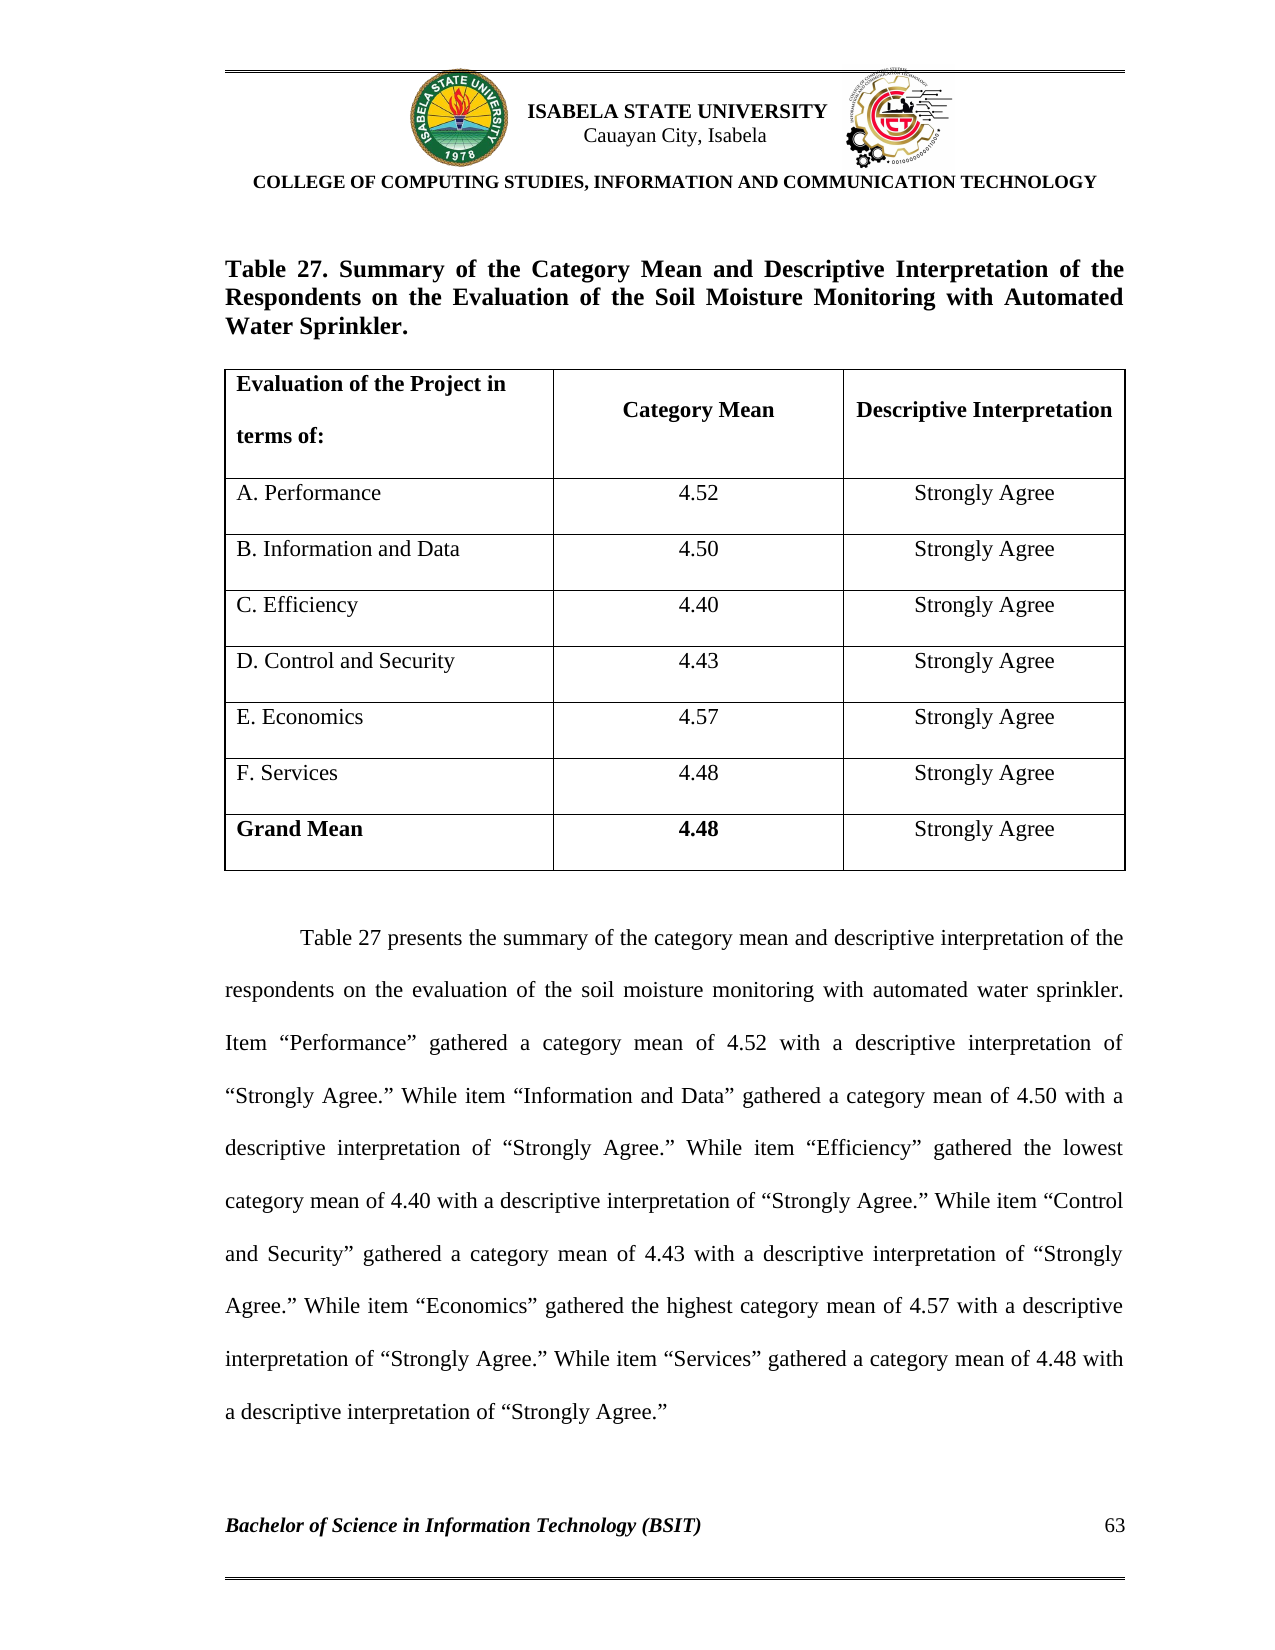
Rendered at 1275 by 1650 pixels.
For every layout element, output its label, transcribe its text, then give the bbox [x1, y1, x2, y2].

table_header Descriptive Interpretation [844, 370, 1124, 477]
table_cell 4.43 [554, 647, 843, 702]
table_cell Grand Mean [226, 815, 553, 870]
table_cell 4.48 [554, 759, 843, 814]
table_cell Strongly Agree [844, 591, 1124, 646]
table_cell B. Information and Data [226, 535, 553, 589]
table_cell 4.57 [554, 703, 843, 758]
table_cell Strongly Agree [844, 703, 1124, 758]
table_cell Strongly Agree [844, 647, 1124, 702]
table_cell 4.52 [554, 479, 843, 533]
picture [842, 64, 955, 70]
text Table 27. Summary of the Category Mean and Descriptive Interpretation of the Respondents on the Evaluation of the Soil Moisture Monitoring with Automated Water Sprinkler. [225, 254, 1125, 340]
table_cell C. Efficiency [226, 591, 553, 646]
table_header Category Mean [554, 370, 843, 477]
table_cell 4.48 [554, 815, 843, 870]
table_cell 4.50 [554, 535, 843, 589]
table_cell 4.40 [554, 591, 843, 646]
table_cell Strongly Agree [844, 759, 1124, 814]
table_cell A. Performance [226, 479, 553, 533]
picture [407, 73, 511, 171]
table_cell Strongly Agree [844, 815, 1124, 870]
table_cell F. Services [226, 759, 553, 814]
picture [842, 73, 955, 173]
text Table 27 presents the summary of the category mean and descriptive interpretation of the respondents on the evaluation of the soil moisture monitoring with automated water sprinkler. Item “Performance” gathered a category mean of 4.52 with a descriptive interpretation of “Strongly Agree.” While item “Information and Data” gathered a category mean of 4.50 with a descriptive interpretation of “Strongly Agree.” While item “Efficiency” gathered the lowest category mean of 4.40 with a descriptive interpretation of “Strongly Agree.” While item “Control and Security” gathered a category mean of 4.43 with a descriptive interpretation of “Strongly Agree.” While item “Economics” gathered the highest category mean of 4.57 with a descriptive interpretation of “Strongly Agree.” While item “Services” gathered a category mean of 4.48 with a descriptive interpretation of “Strongly Agree.” [225, 923, 1125, 1424]
table_cell E. Economics [226, 703, 553, 758]
table_header Evaluation of the Project in terms of: [226, 370, 553, 477]
table_cell Strongly Agree [844, 535, 1124, 589]
table_cell D. Control and Security [226, 647, 553, 702]
table_cell Strongly Agree [844, 479, 1124, 533]
